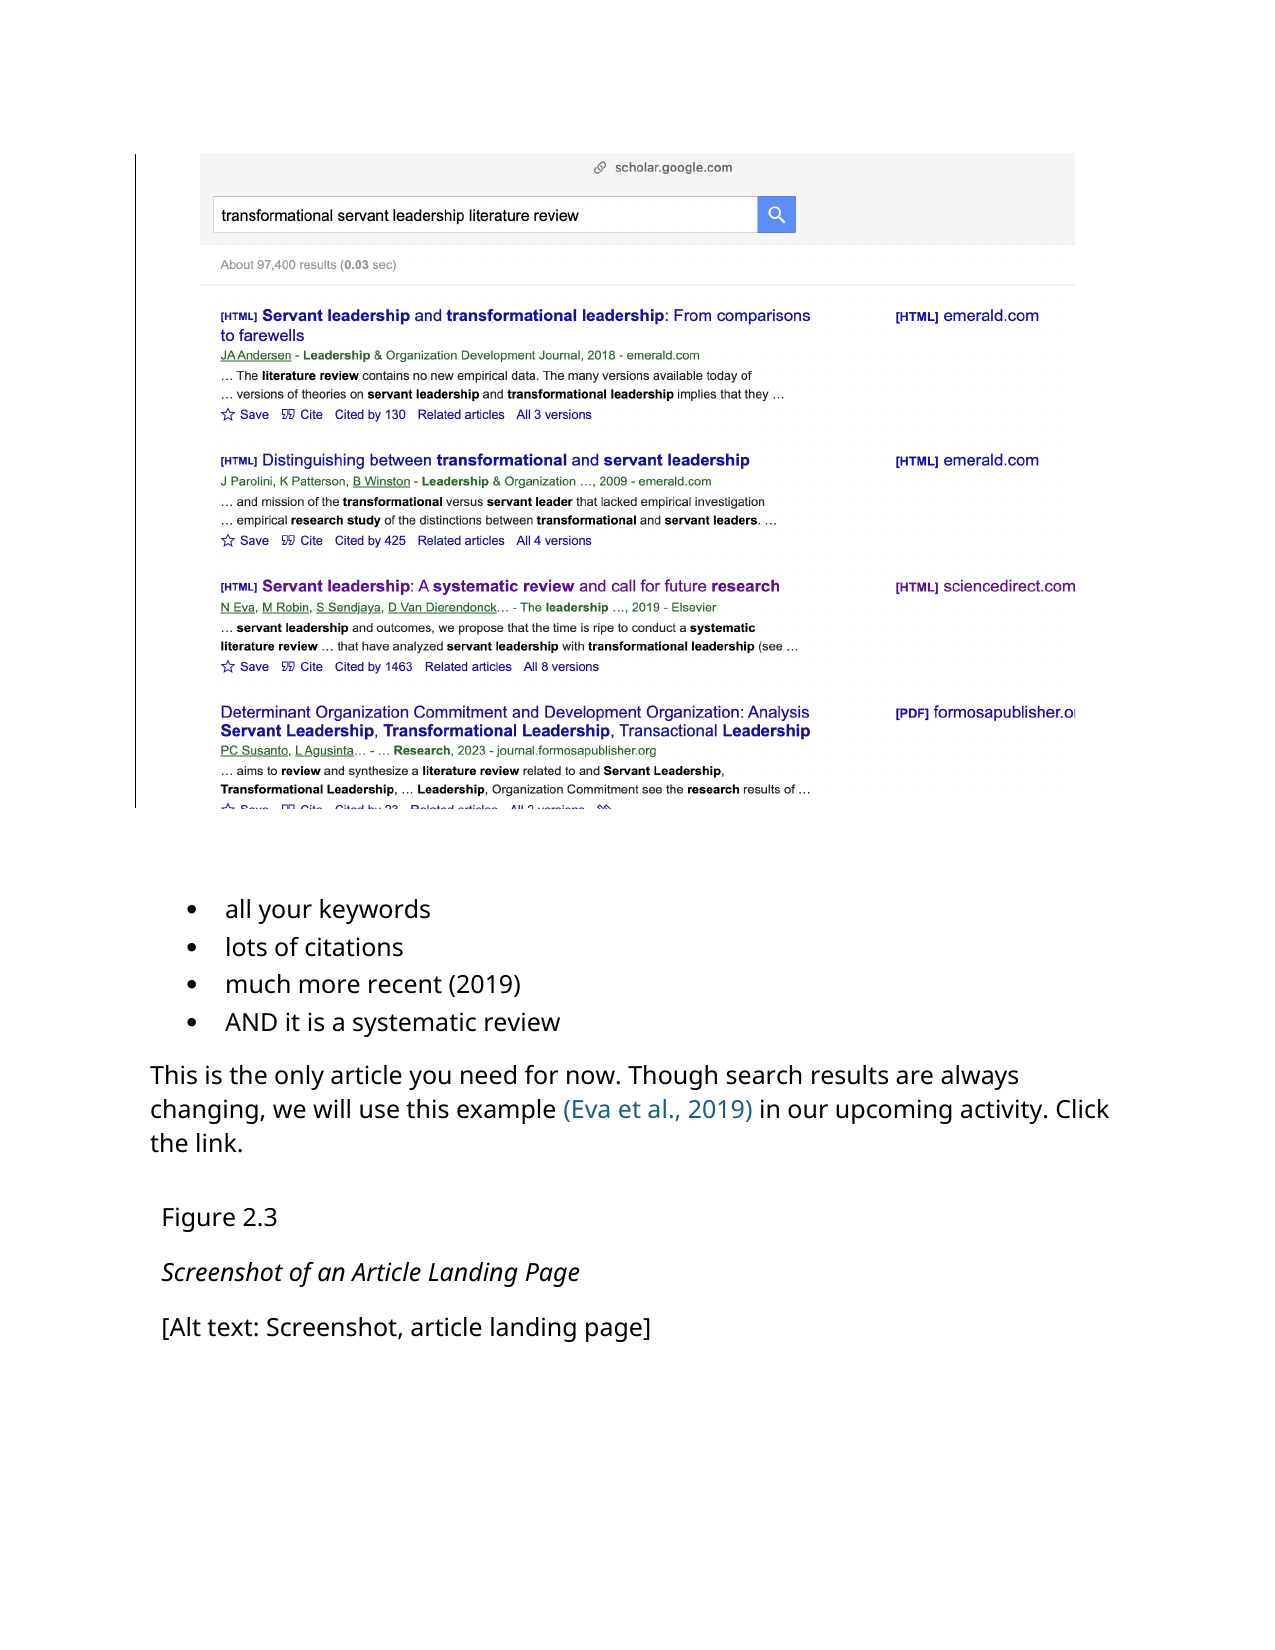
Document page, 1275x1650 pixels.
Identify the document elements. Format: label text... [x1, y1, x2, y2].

list lots of citations [187, 929, 1125, 963]
text This is the only article you need for now. Though search results are always changing, we will use this example (Eva et al., 2019) in our upcoming activity. Click the link. [150, 1058, 1125, 1160]
list much more recent (2019) [187, 967, 1125, 1001]
list AND it is a systematic review [187, 1005, 1125, 1039]
list all your keywords [187, 891, 1125, 926]
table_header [150, 1179, 1125, 1356]
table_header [150, 150, 1125, 812]
picture [200, 153, 1075, 809]
